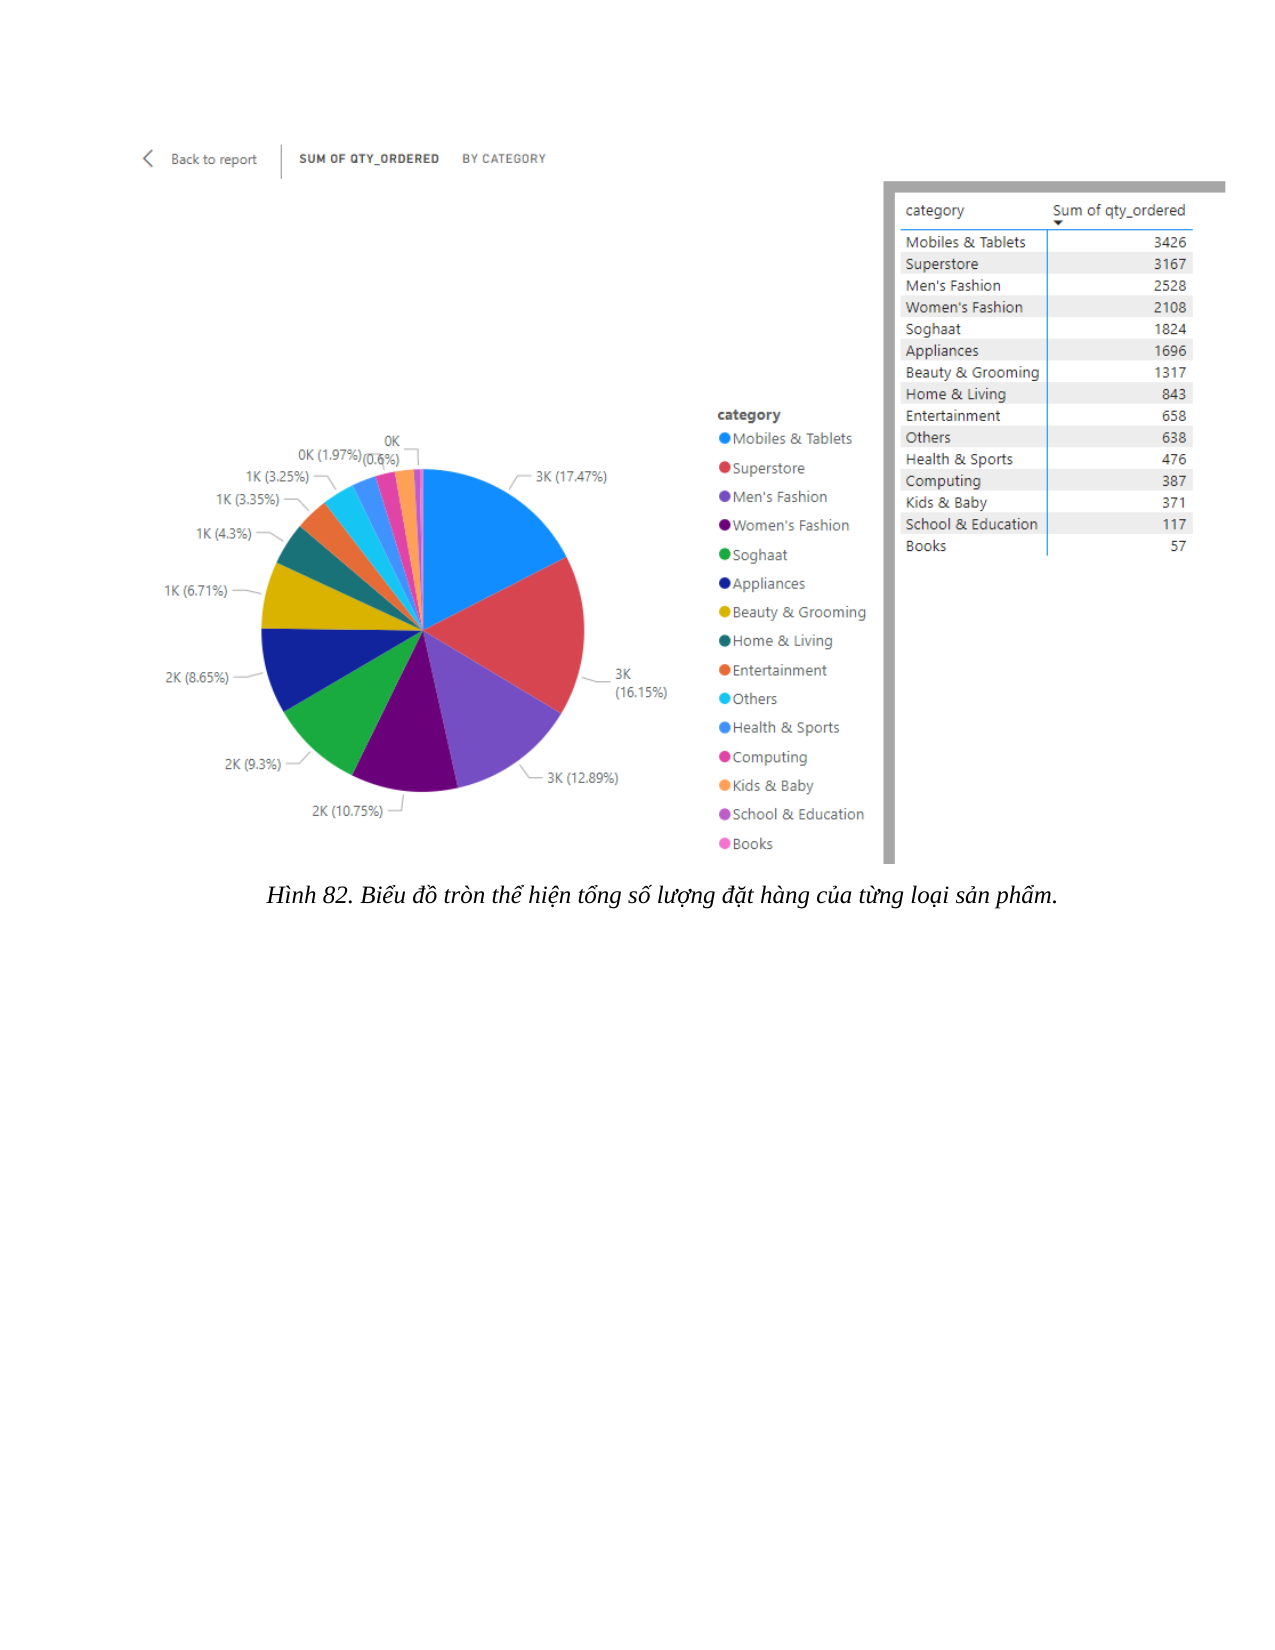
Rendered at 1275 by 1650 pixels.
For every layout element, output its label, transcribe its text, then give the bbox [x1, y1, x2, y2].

text Hình 82. Biểu đồ tròn thể hiện tổng số lượng đặt hàng của từng loại sản phẩm. [129, 881, 1198, 909]
picture [129, 139, 1226, 864]
